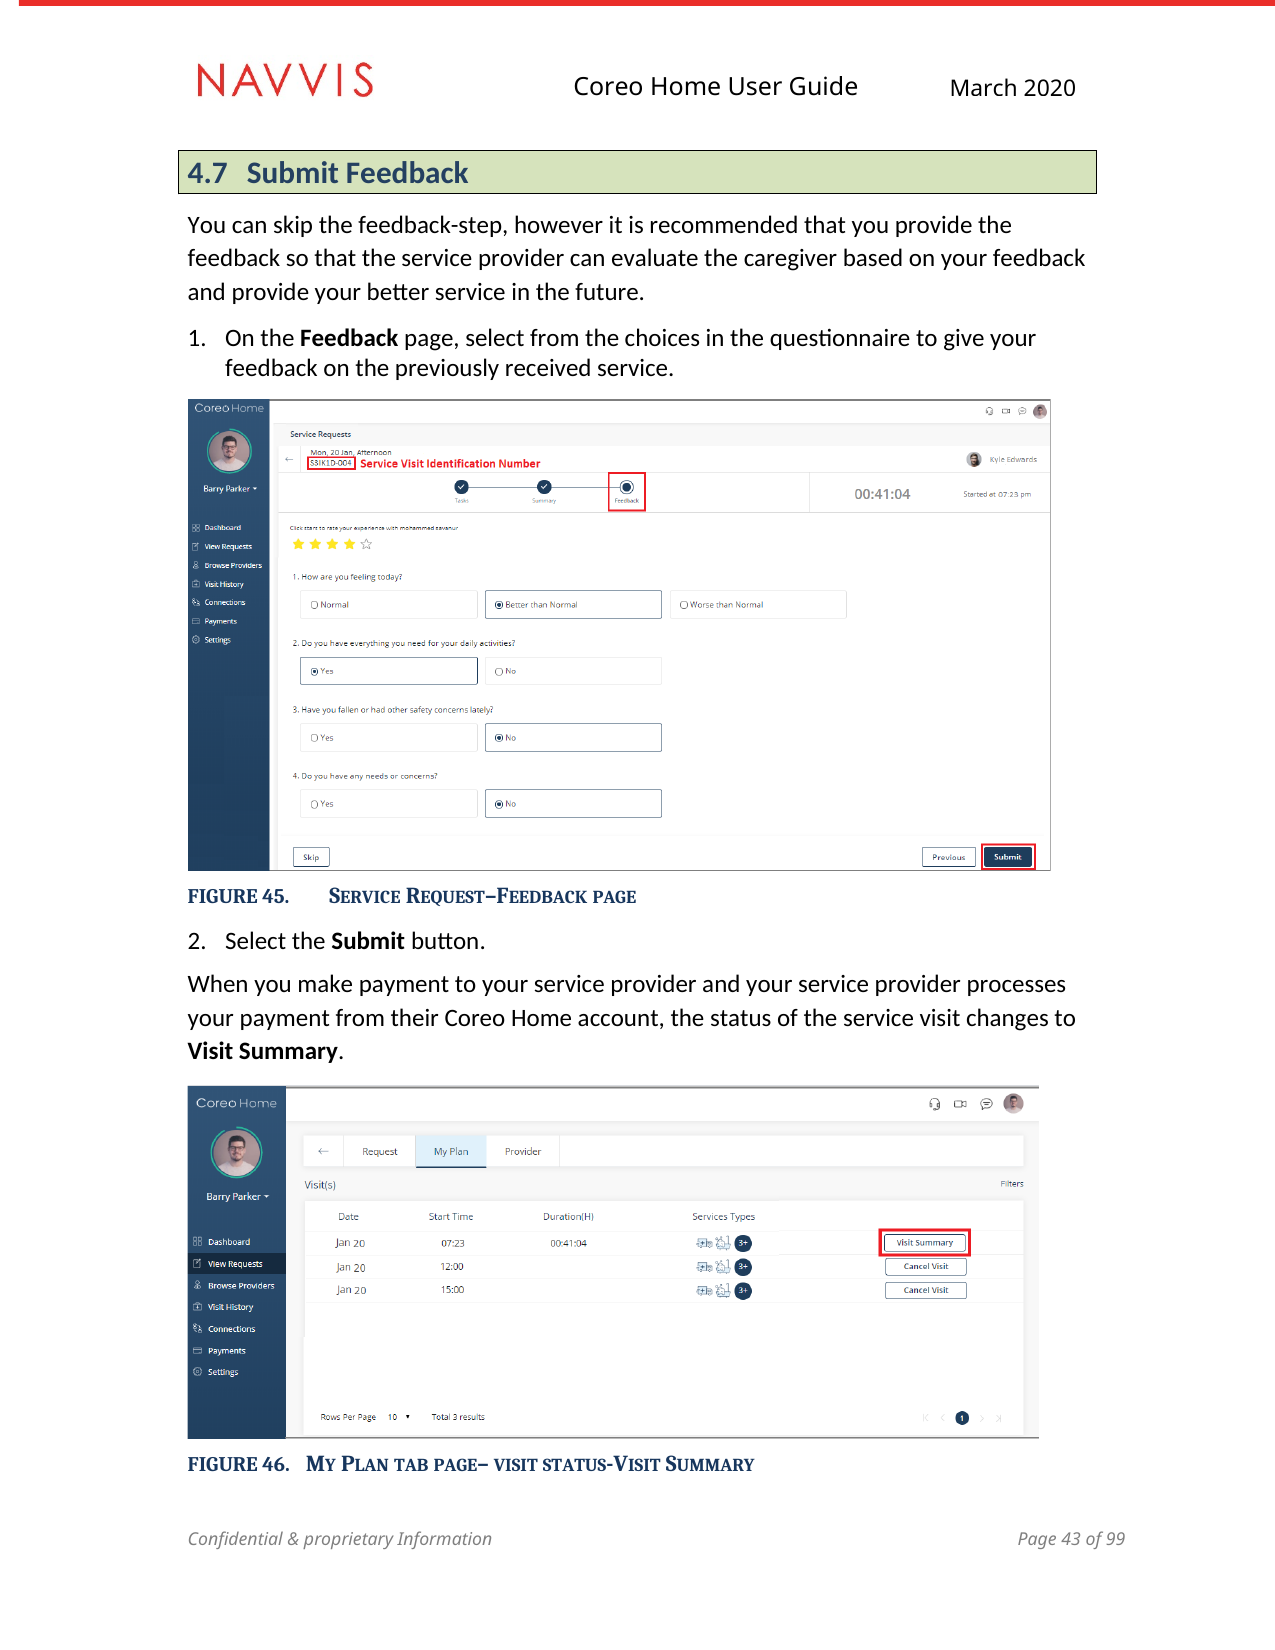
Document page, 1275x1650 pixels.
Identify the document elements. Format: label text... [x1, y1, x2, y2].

picture [187, 399, 1051, 871]
text Service Request–Feedback page [187, 883, 1087, 909]
text When you make payment to your service provider and your service provider processes your payment from their Coreo Home account, the status of the service visit changes to Visit Summary. [187, 968, 1087, 1066]
text You can skip the feedback-step, however it is recommended that you provide the feedback so that the service provider can evaluate the caregiver based on your feedback and provide your better service in the future. [187, 209, 1087, 307]
subtitle Submit Feedback [179, 151, 1096, 193]
picture [187, 55, 383, 104]
text My Plan tab page– visit status-Visit Summary [187, 1451, 1087, 1477]
picture [187, 1085, 1039, 1439]
list On the Feedback page, select from the choices in the questionnaire to give your feedback on the previously received service. [187, 322, 1087, 383]
list Select the Submit button. [187, 925, 1087, 956]
